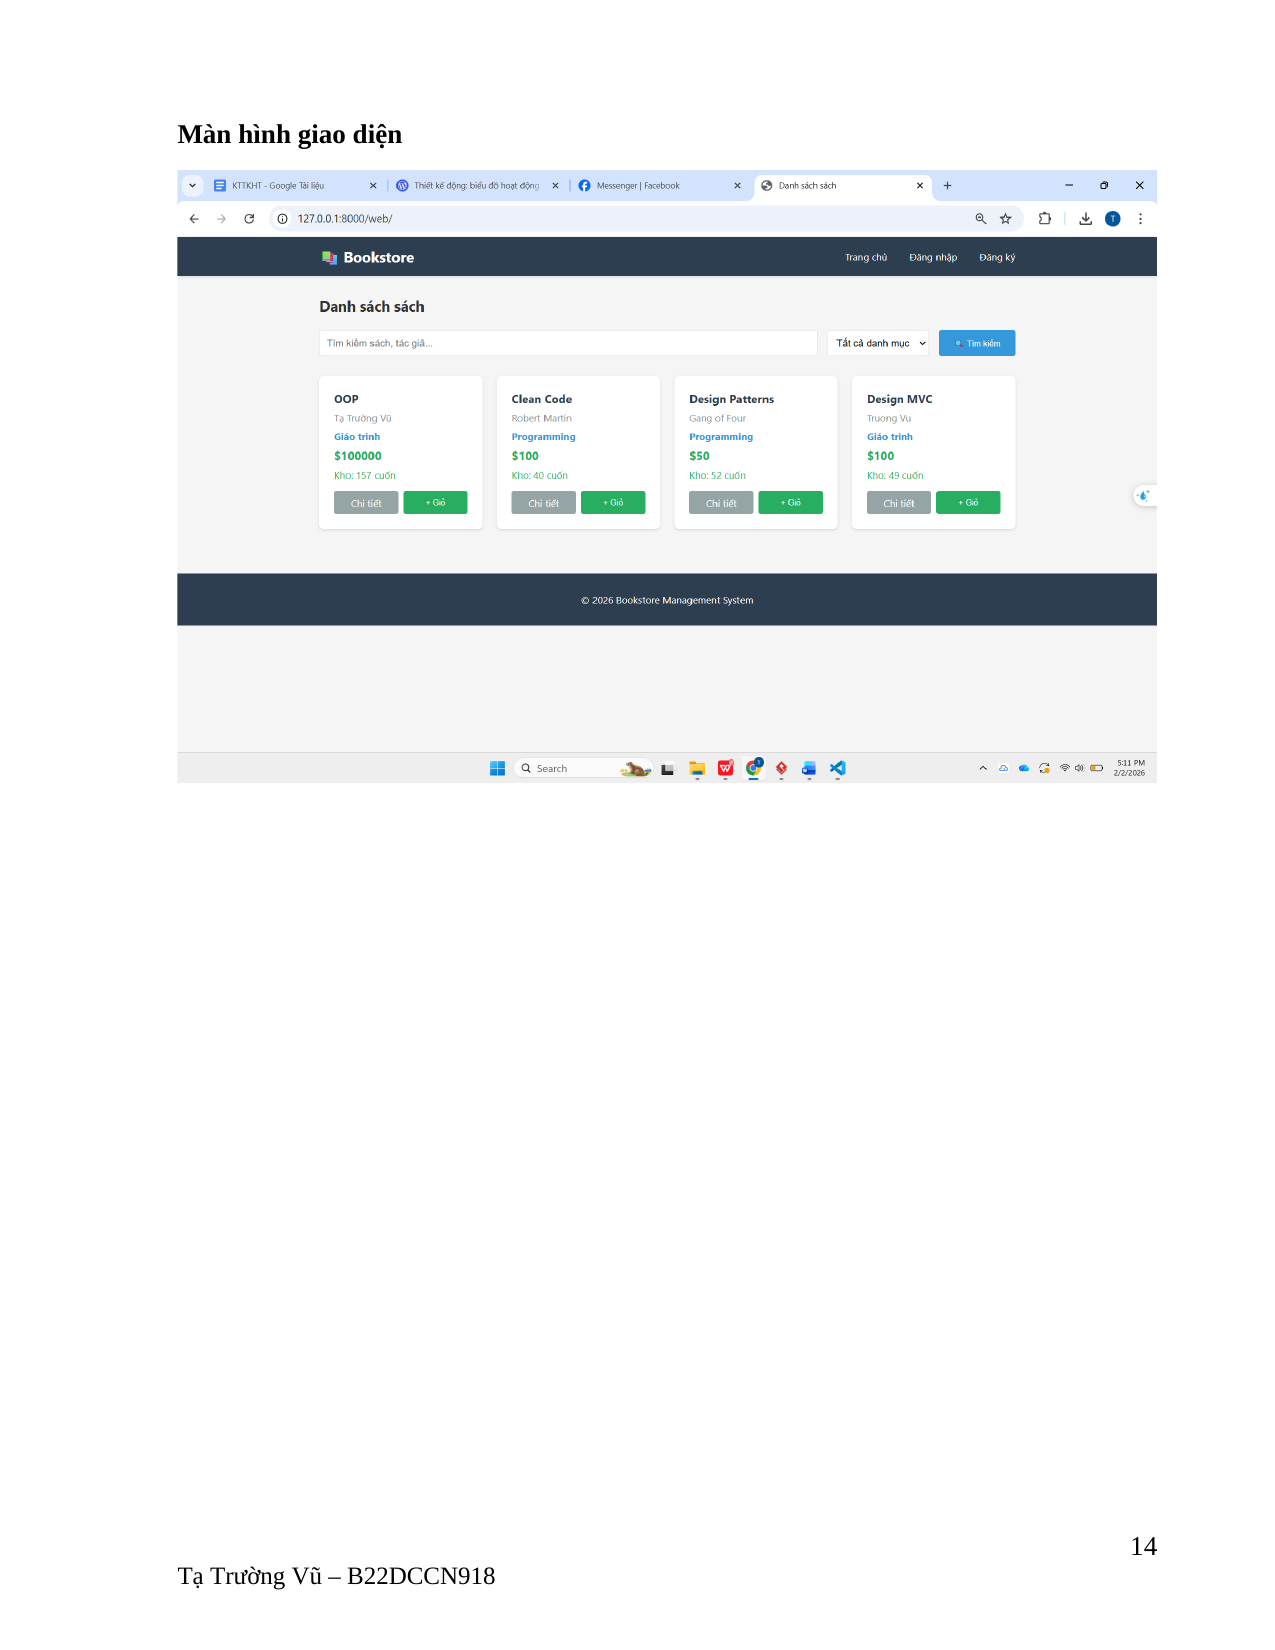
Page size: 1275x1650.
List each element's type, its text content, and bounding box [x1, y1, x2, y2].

picture [177, 170, 1157, 783]
subtitle Màn hình giao diện [177, 118, 1157, 149]
